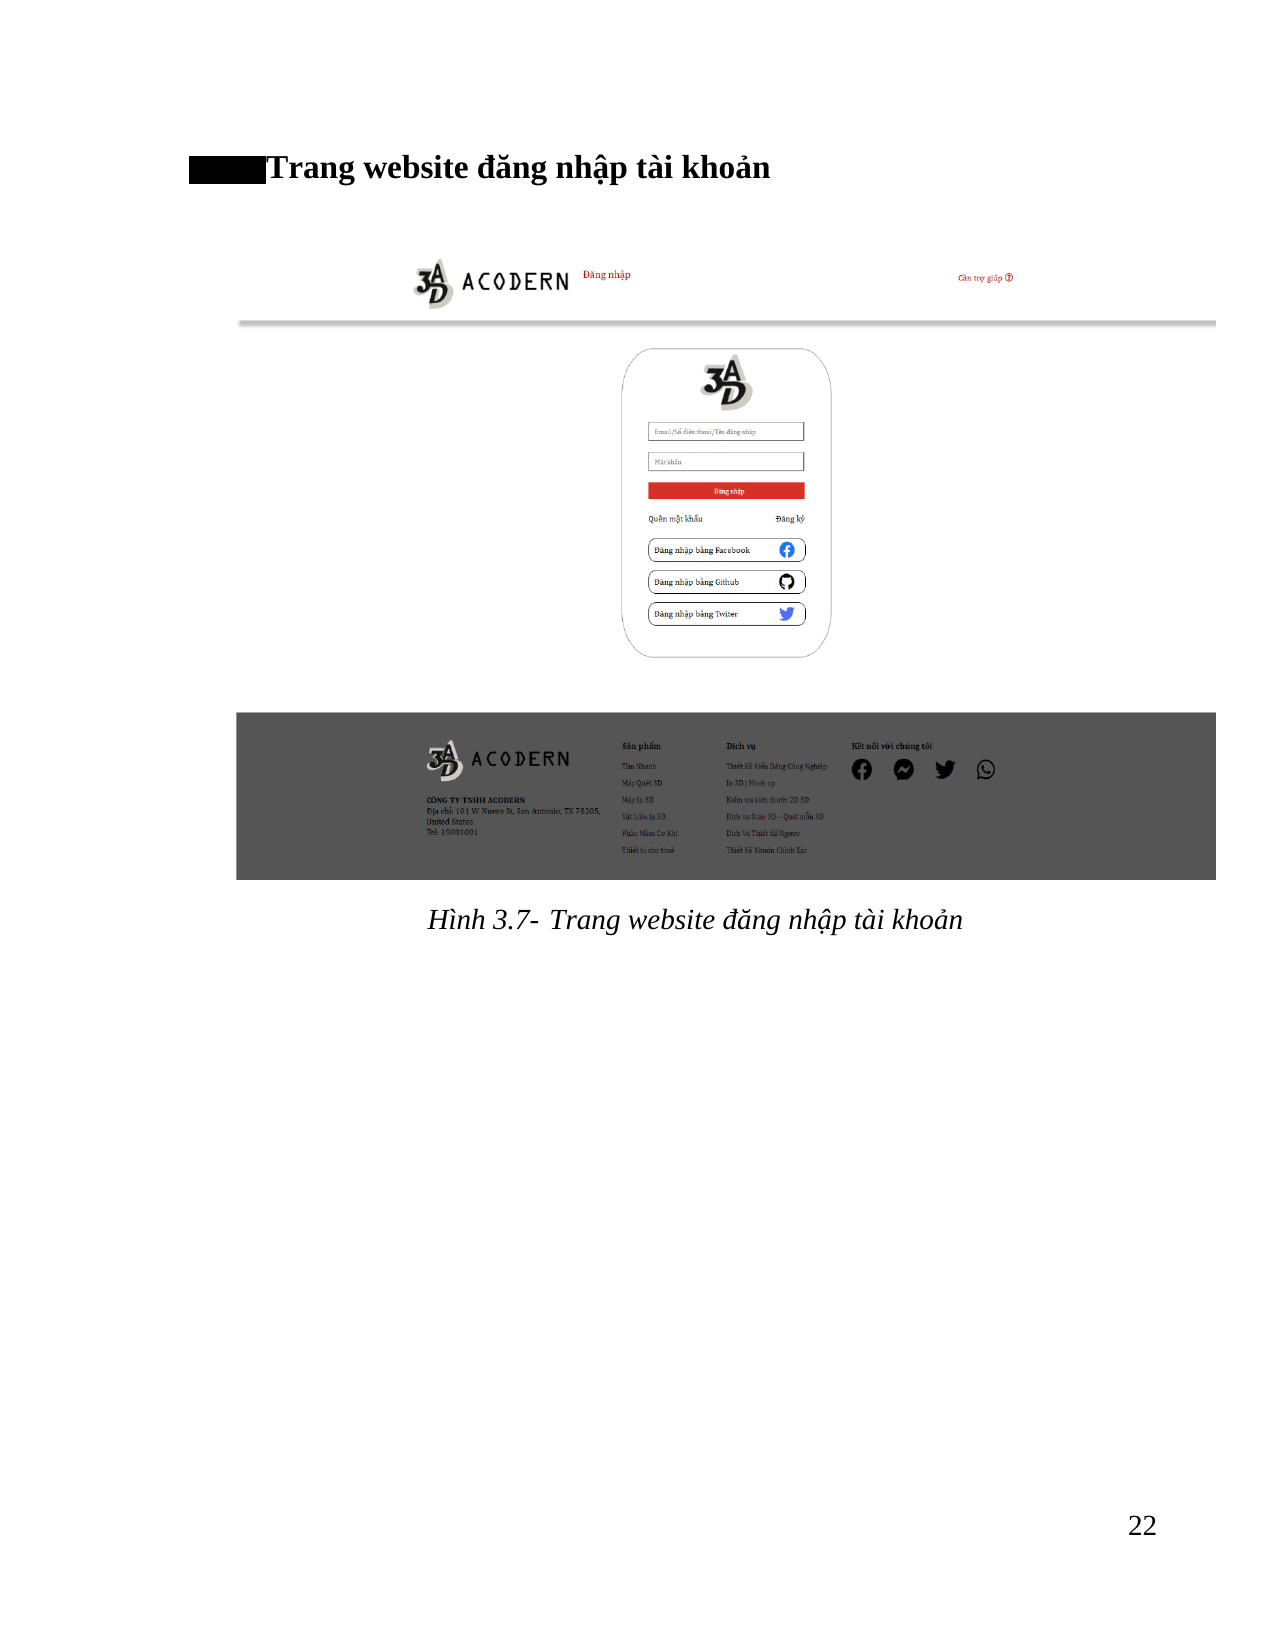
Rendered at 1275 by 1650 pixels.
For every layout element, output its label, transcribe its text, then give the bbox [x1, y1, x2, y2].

subtitle Trang website đăng nhập tài khoản [189, 148, 1157, 186]
text Hình 3.7- Trang website đăng nhập tài khoản [177, 902, 1157, 936]
picture [236, 253, 1216, 880]
